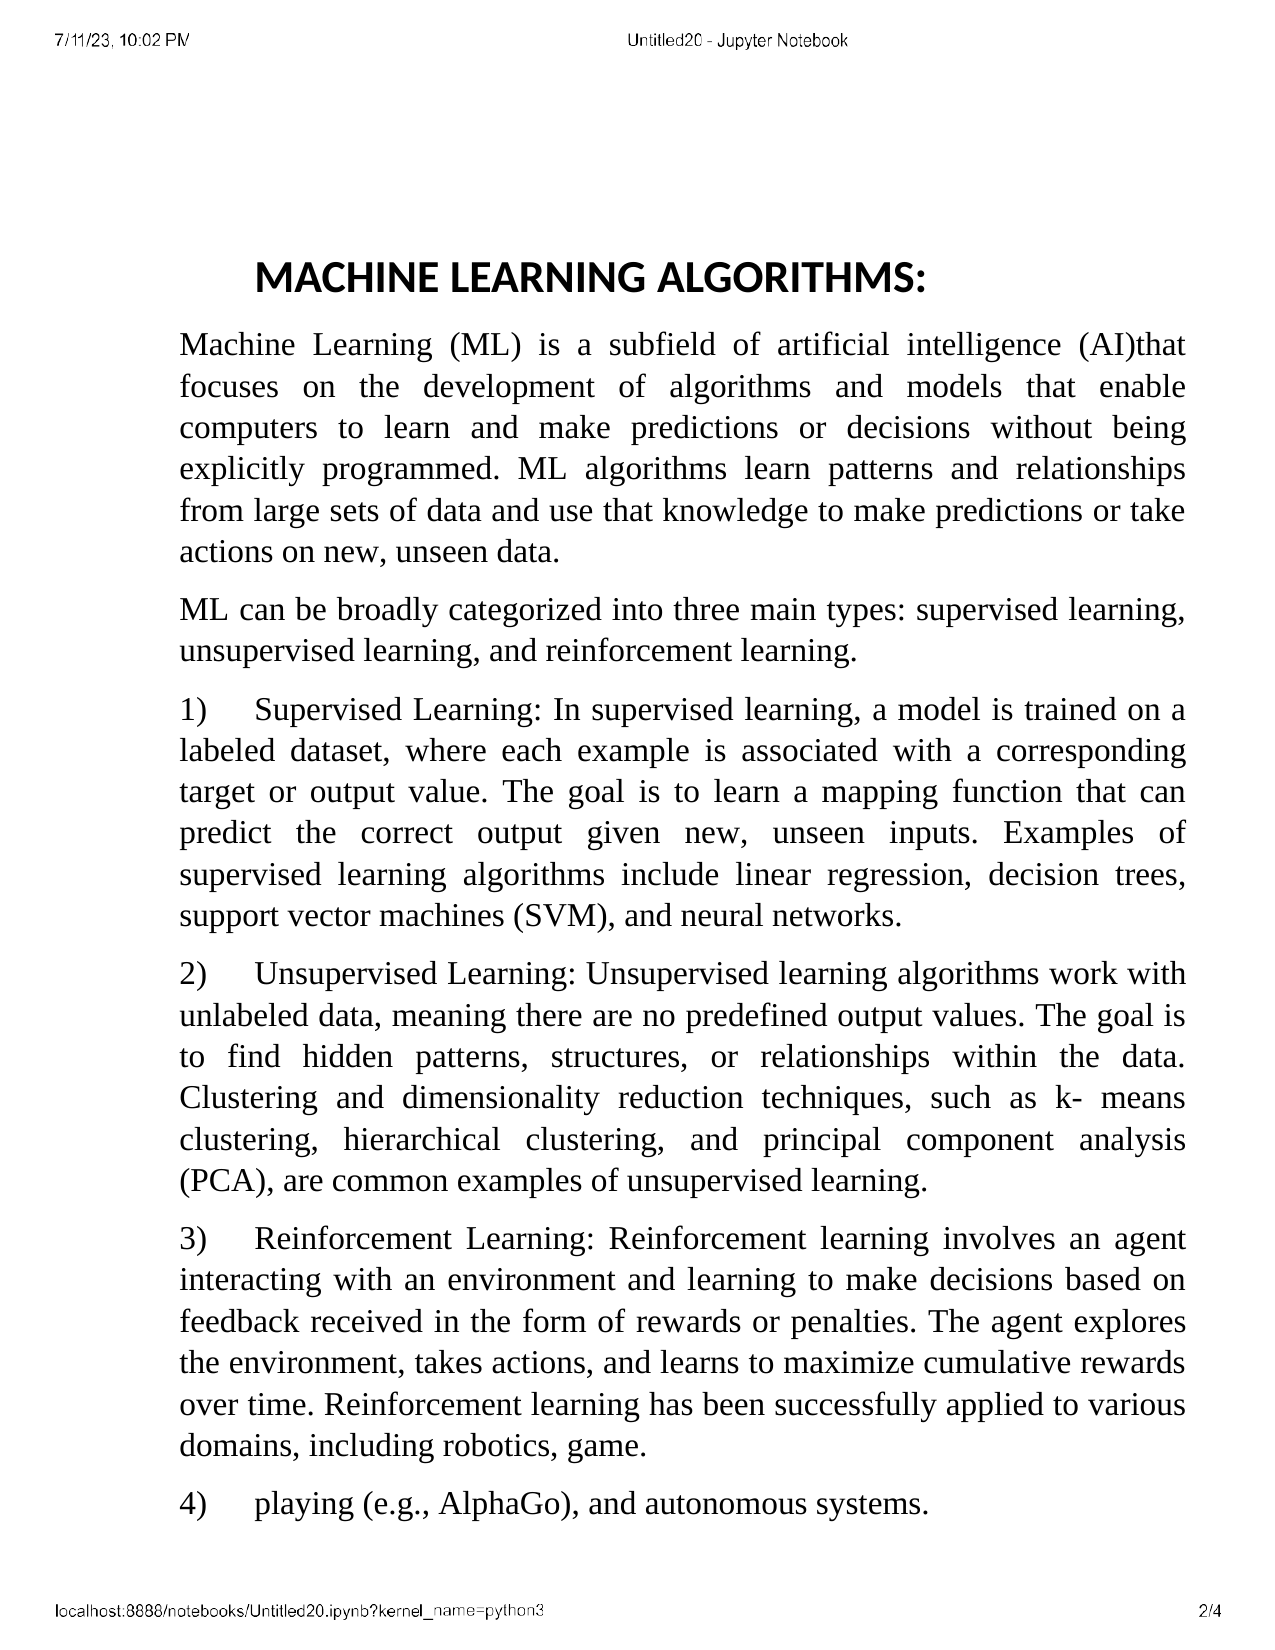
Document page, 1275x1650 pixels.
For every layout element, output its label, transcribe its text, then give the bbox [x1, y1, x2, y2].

text 3) Reinforcement Learning: Reinforcement learning involves an agent interacting with an environment and learning to make decisions based on feedback received in the form of rewards or penalties. The agent explores the environment, takes actions, and learns to maximize cumulative rewards over time. Reinforcement learning has been successfully applied to various domains, including robotics, game. [179, 1218, 1187, 1463]
picture [56, 1604, 419, 1620]
picture [55, 33, 76, 46]
list MACHINE LEARNING ALGORITHMS: [254, 248, 1187, 303]
picture [628, 33, 702, 46]
picture [166, 33, 189, 46]
picture [128, 33, 160, 46]
picture [78, 33, 113, 49]
text 4) playing (e.g., AlphaGo), and autonomous systems. [179, 1483, 1187, 1521]
picture [707, 33, 848, 50]
text ML can be broadly categorized into three main types: supervised learning, unsupervised learning, and reinforcement learning. [179, 589, 1187, 669]
text Machine Learning (ML) is a subfield of artificial intelligence (AI)that focuses on the development of algorithms and models that enable computers to learn and make predictions or decisions without being explicitly programmed. ML algorithms learn patterns and relationships from large sets of data and use that knowledge to make predictions or take actions on new, unseen data. [179, 324, 1187, 570]
text 2) Unsupervised Learning: Unsupervised learning algorithms work with unlabeled data, meaning there are no predefined output values. The goal is to find hidden patterns, structures, or relationships within the data. Clustering and dimensionality reduction techniques, such as k- means clustering, hierarchical clustering, and principal component analysis (PCA), are common examples of unsupervised learning. [179, 953, 1187, 1199]
text 1) Supervised Learning: In supervised learning, a model is trained on a labeled dataset, where each example is associated with a corresponding target or output value. The goal is to learn a mapping function that can predict the correct output given new, unseen inputs. Examples of supervised learning algorithms include linear regression, decision trees, support vector machines (SVM), and neural networks. [179, 689, 1187, 934]
picture [1199, 1604, 1221, 1617]
picture [420, 1604, 543, 1620]
